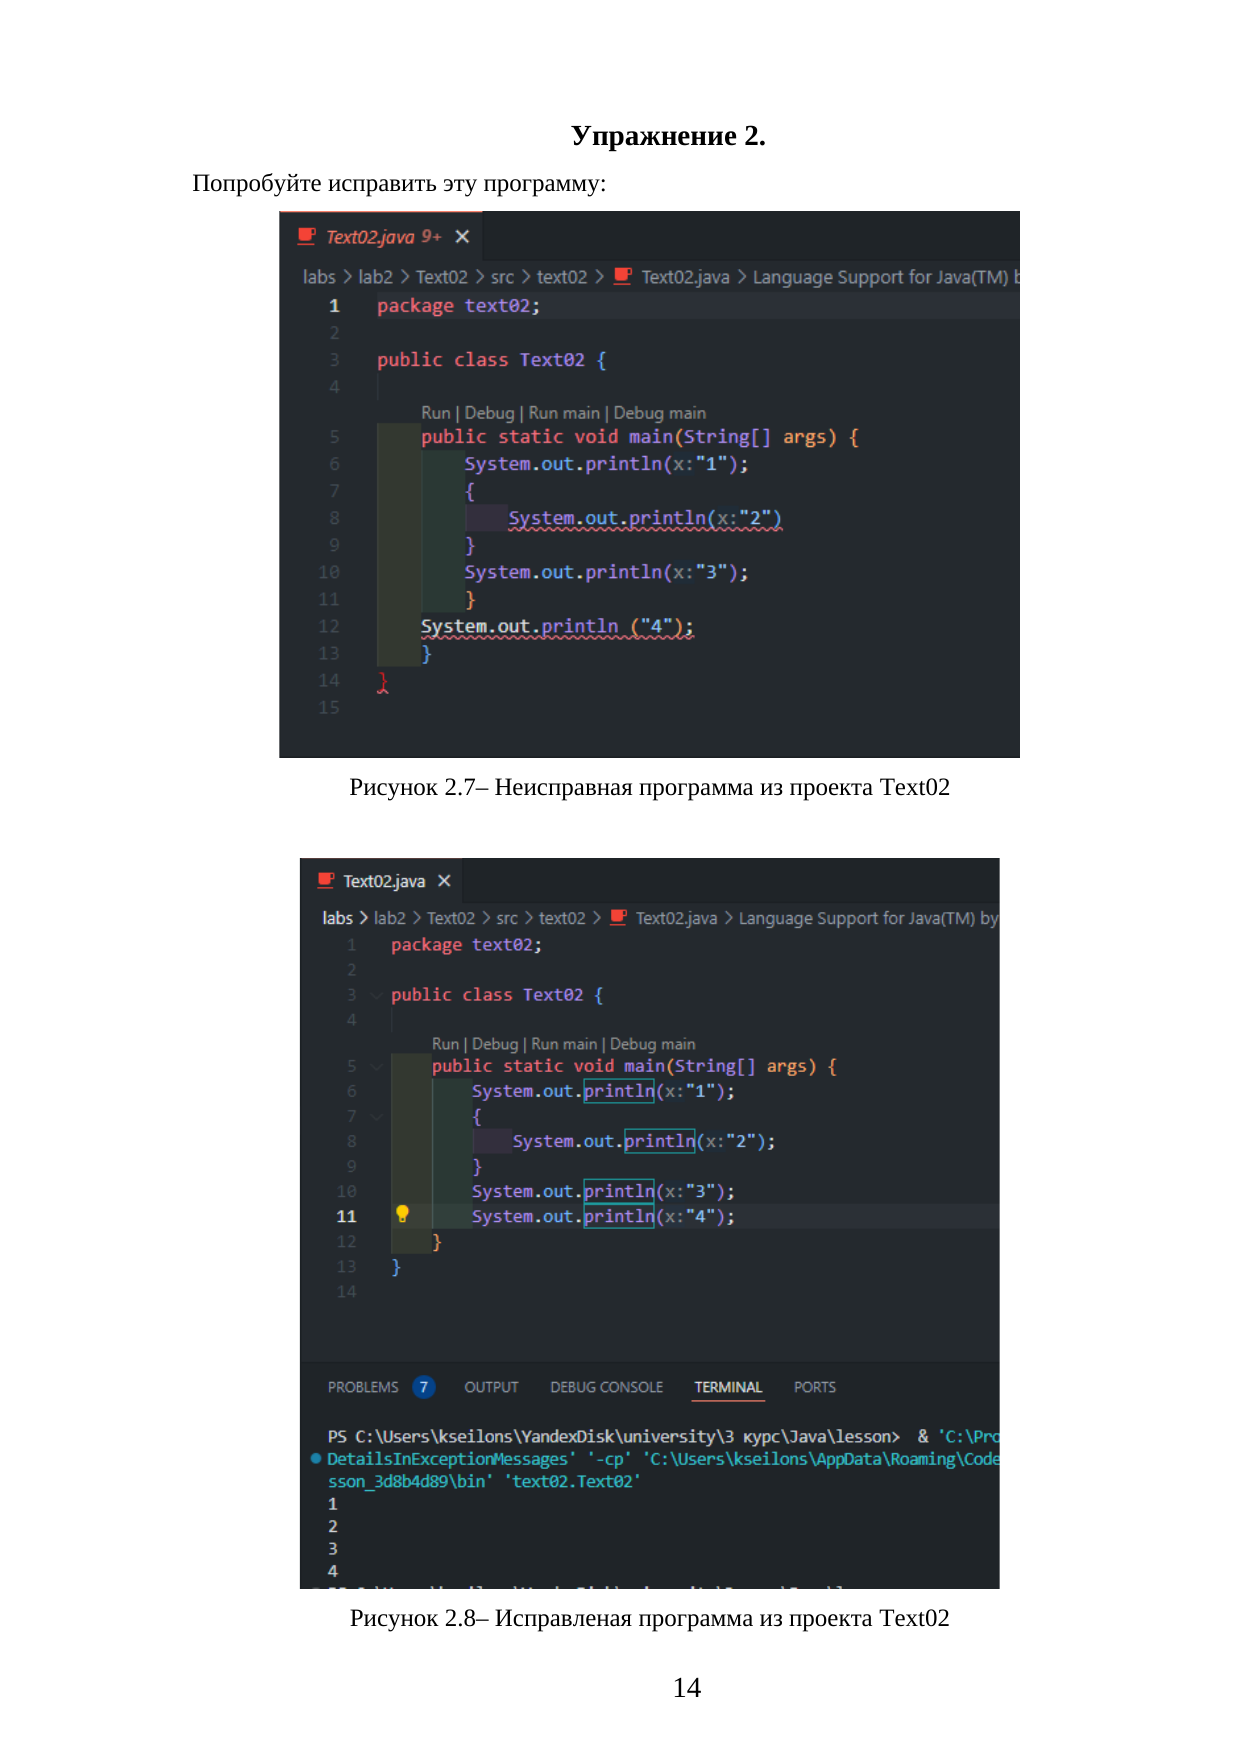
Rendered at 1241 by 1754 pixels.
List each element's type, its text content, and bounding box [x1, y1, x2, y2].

picture [299, 858, 1000, 1589]
text Рисунок 2.8– Исправленая программа из проекта Text02 [118, 1603, 1181, 1631]
text Попробуйте исправить эту программу: [118, 168, 1181, 197]
picture [279, 211, 1020, 758]
text Упражнение 2. [155, 118, 1181, 152]
text Рисунок 2.7– Неисправная программа из проекта Text02 [118, 772, 1181, 801]
